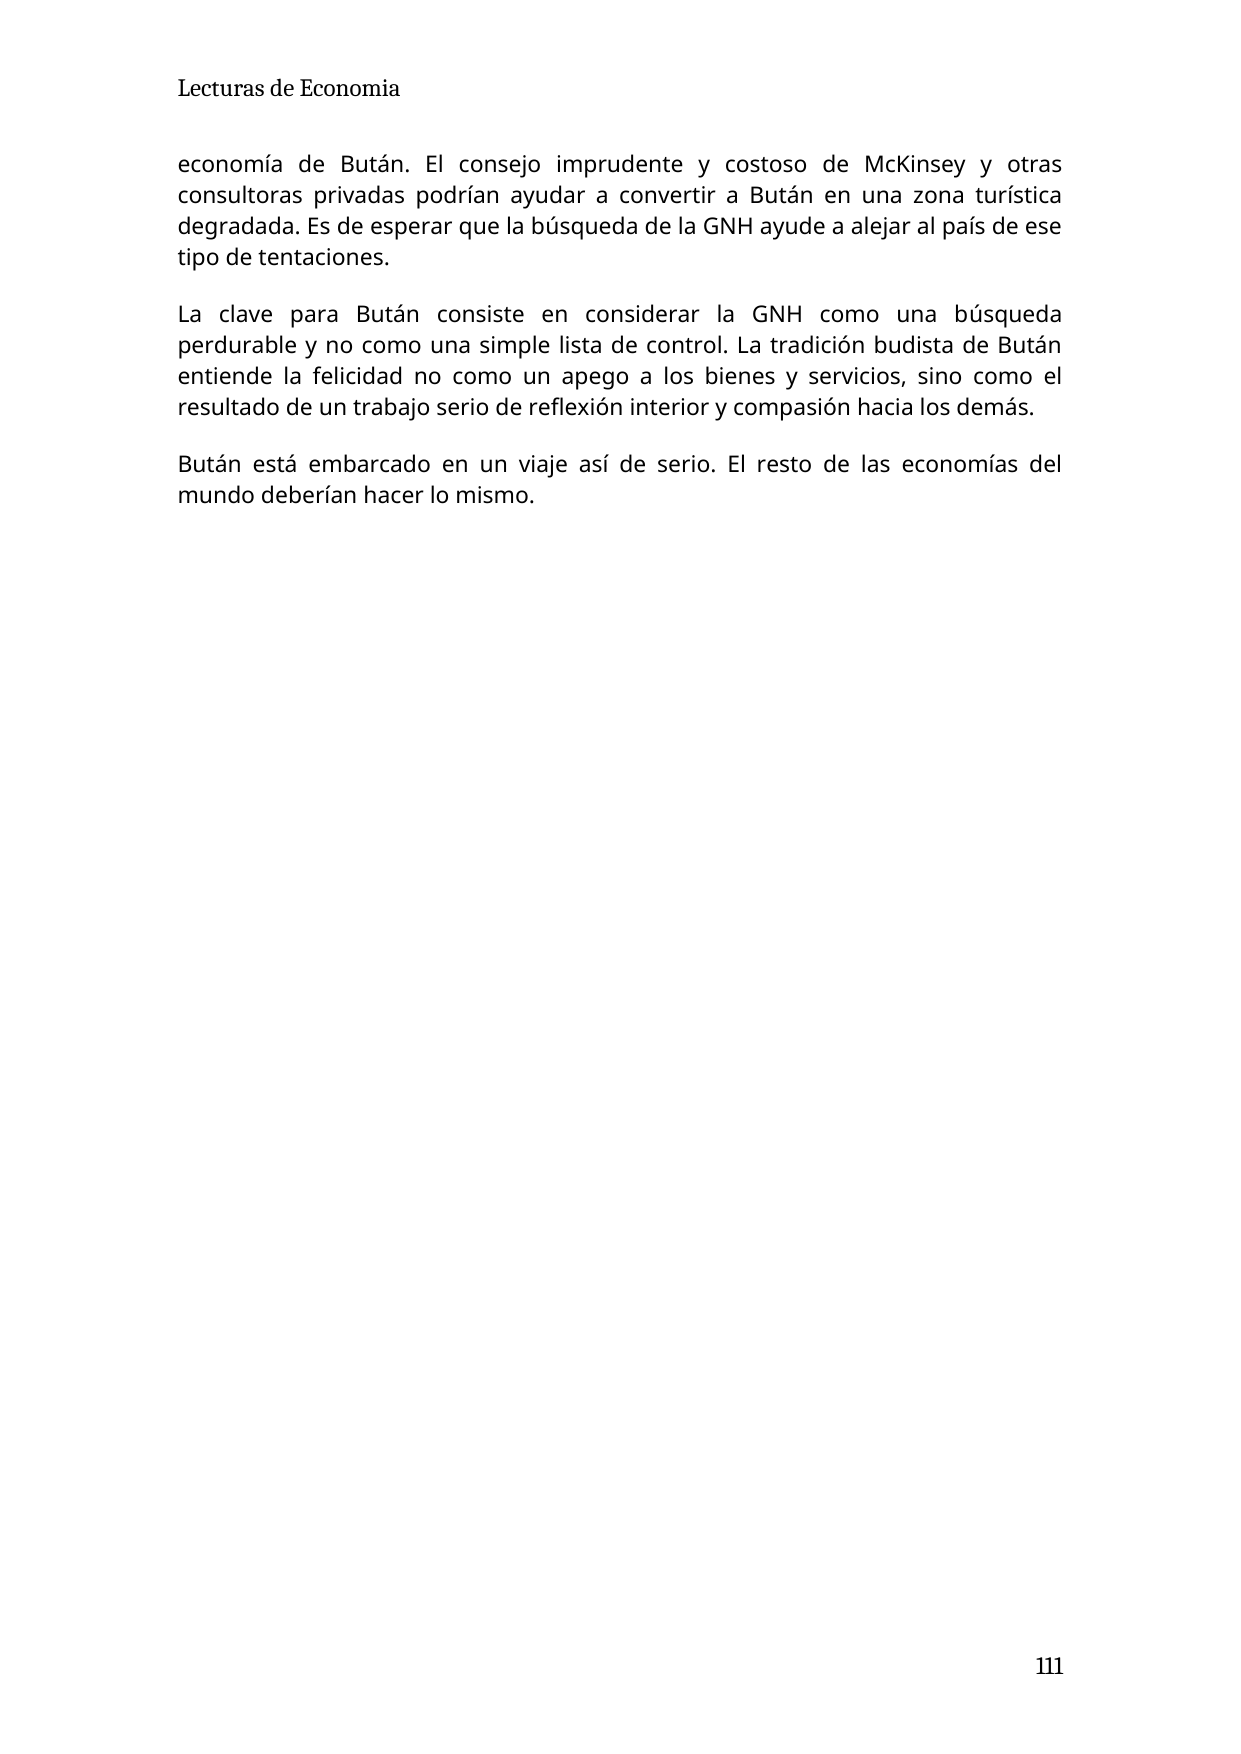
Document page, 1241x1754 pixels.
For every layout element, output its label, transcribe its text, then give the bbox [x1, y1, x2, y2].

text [177, 148, 1063, 273]
text La clave para Bután consiste en considerar la GNH como una búsqueda perdurable y no como una simple lista de control. La tradición budista de Bután entiende la felicidad no como un apego a los bienes y servicios, sino como el resultado de un trabajo serio de reflexión interior y compasión hacia los demás. [177, 298, 1063, 423]
text Bután está embarcado en un viaje así de serio. El resto de las economías del mundo deberían hacer lo mismo. [177, 448, 1063, 510]
